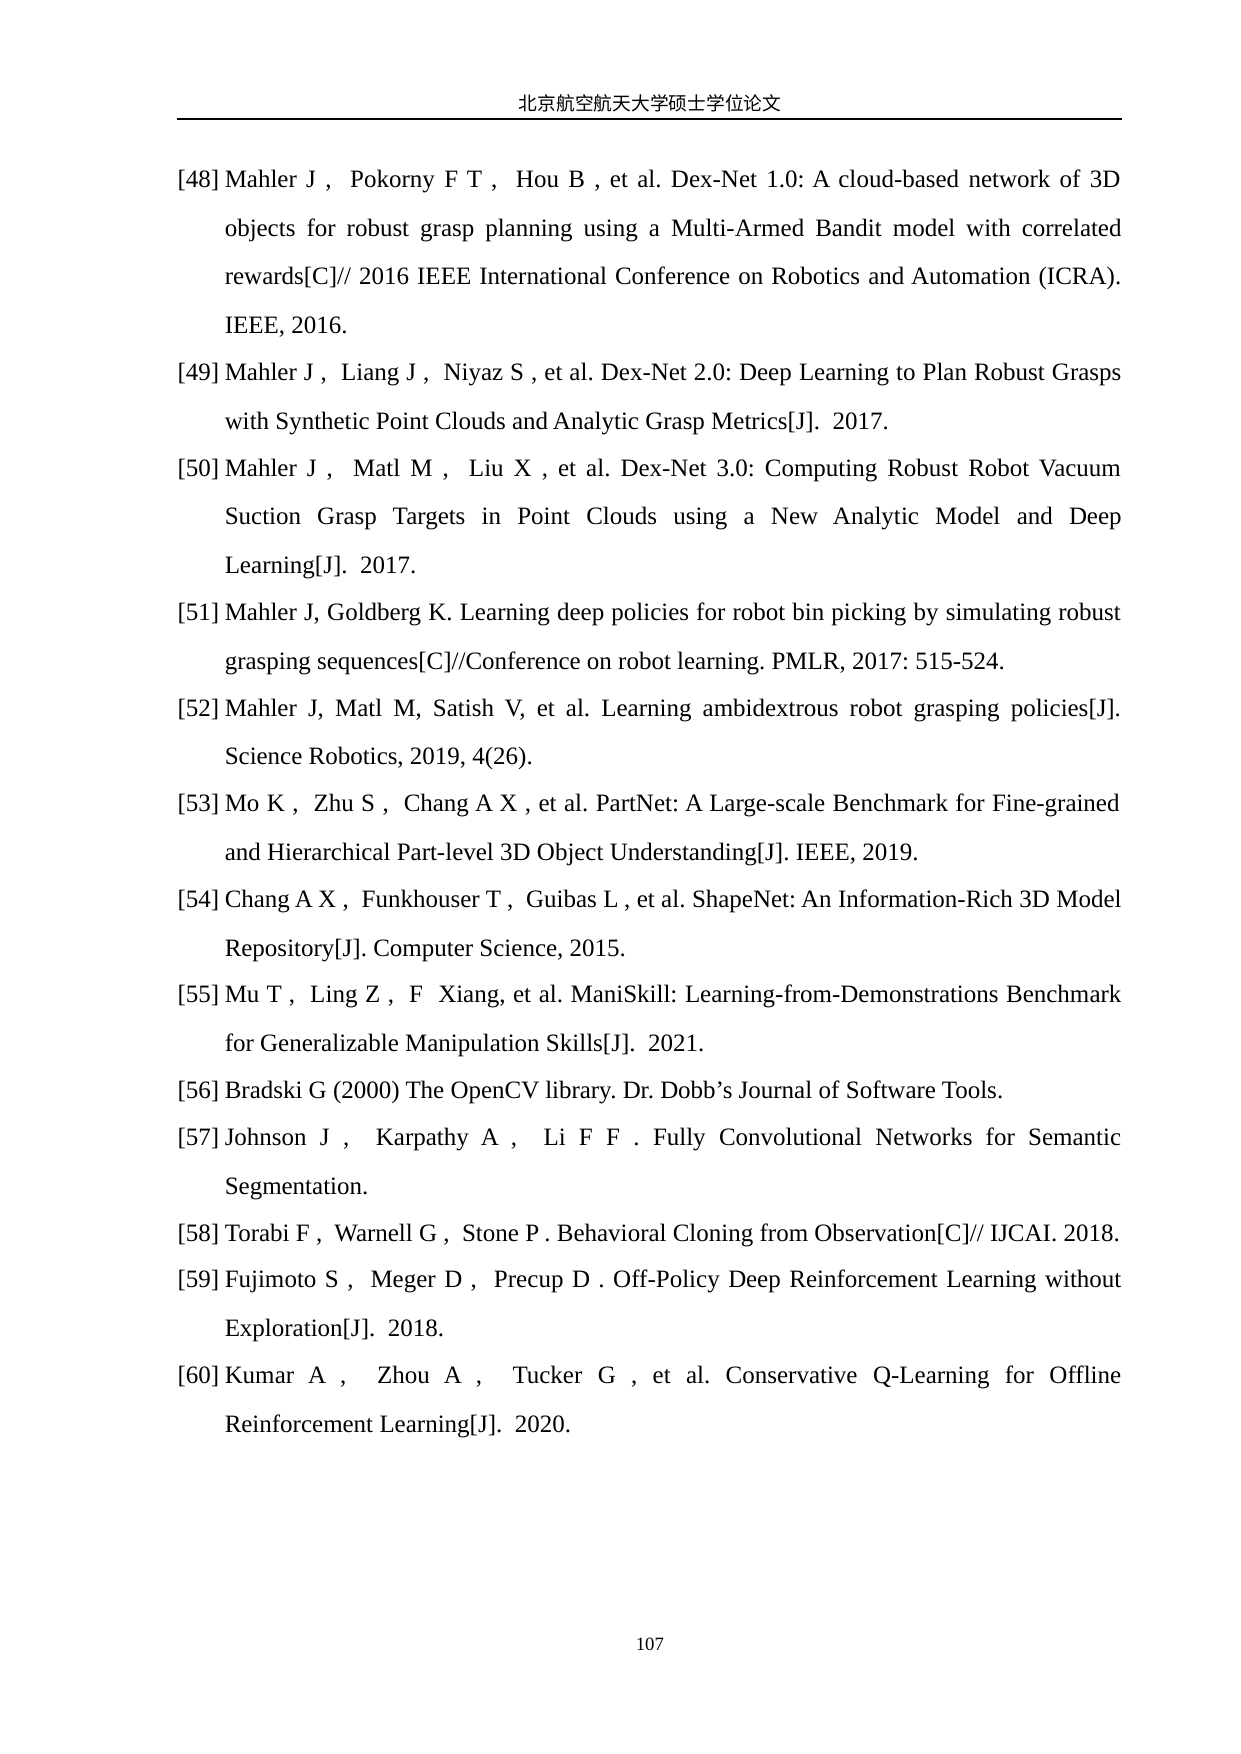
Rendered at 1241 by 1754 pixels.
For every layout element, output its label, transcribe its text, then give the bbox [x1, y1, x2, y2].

list Mahler J , Liang J , Niyaz S , et al. Dex-Net 2.0: Deep Learning to Plan Robust Grasps with Synthetic Point Clouds and Analytic Grasp Metrics[J]. 2017. [177, 355, 1122, 436]
list Chang A X , Funkhouser T , Guibas L , et al. ShapeNet: An Information-Rich 3D Model Repository[J]. Computer Science, 2015. [177, 882, 1122, 963]
list Johnson J , Karpathy A , Li F F . Fully Convolutional Networks for Semantic Segmentation. [177, 1120, 1122, 1201]
list Torabi F , Warnell G , Stone P . Behavioral Cloning from Observation[C]// IJCAI. 2018. [177, 1216, 1122, 1248]
list Bradski G (2000) The OpenCV library. Dr. Dobb’s Journal of Software Tools. [177, 1073, 1122, 1106]
list Mahler J , Matl M , Liu X , et al. Dex-Net 3.0: Computing Robust Robot Vacuum Suction Grasp Targets in Point Clouds using a New Analytic Model and Deep Learning[J]. 2017. [177, 451, 1122, 581]
list Mu T , Ling Z , F Xiang, et al. ManiSkill: Learning-from-Demonstrations Benchmark for Generalizable Manipulation Skills[J]. 2021. [177, 978, 1122, 1059]
list Mo K , Zhu S , Chang A X , et al. PartNet: A Large-scale Benchmark for Fine-grained and Hierarchical Part-level 3D Object Understanding[J]. IEEE, 2019. [177, 786, 1122, 868]
list Mahler J, Goldberg K. Learning deep policies for robot bin picking by simulating robust grasping sequences[C]//Conference on robot learning. PMLR, 2017: 515-524. [177, 595, 1122, 676]
list Mahler J , Pokorny F T , Hou B , et al. Dex-Net 1.0: A cloud-based network of 3D objects for robust grasp planning using a Multi-Armed Bandit model with correlated rewards[C]// 2016 IEEE International Conference on Robotics and Automation (ICRA). IEEE, 2016. [177, 162, 1122, 341]
list Kumar A , Zhou A , Tucker G , et al. Conservative Q-Learning for Offline Reinforcement Learning[J]. 2020. [177, 1358, 1122, 1439]
list Fujimoto S , Meger D , Precup D . Off-Policy Deep Reinforcement Learning without Exploration[J]. 2018. [177, 1263, 1122, 1344]
list Mahler J, Matl M, Satish V, et al. Learning ambidextrous robot grasping policies[J]. Science Robotics, 2019, 4(26). [177, 691, 1122, 772]
